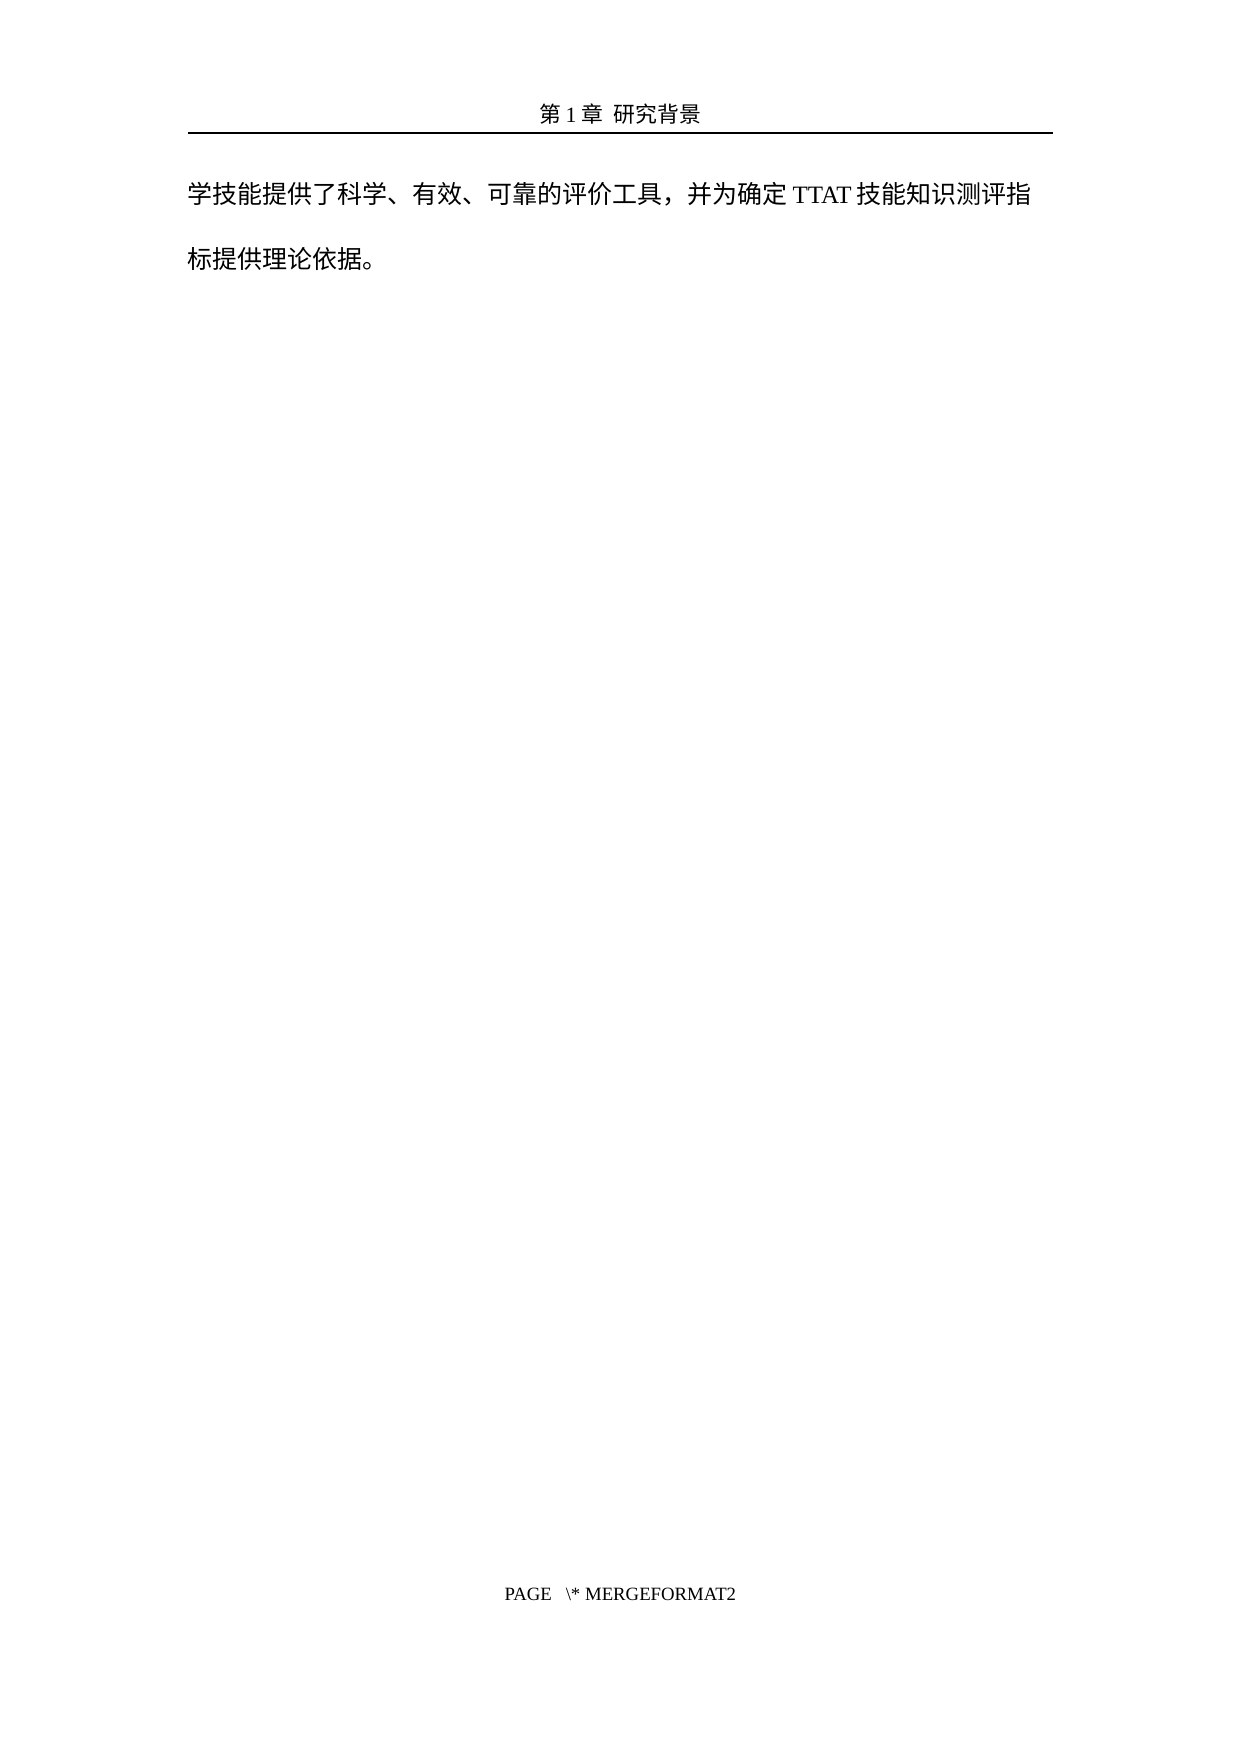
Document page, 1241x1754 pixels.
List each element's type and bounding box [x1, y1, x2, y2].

text [187, 160, 1053, 290]
